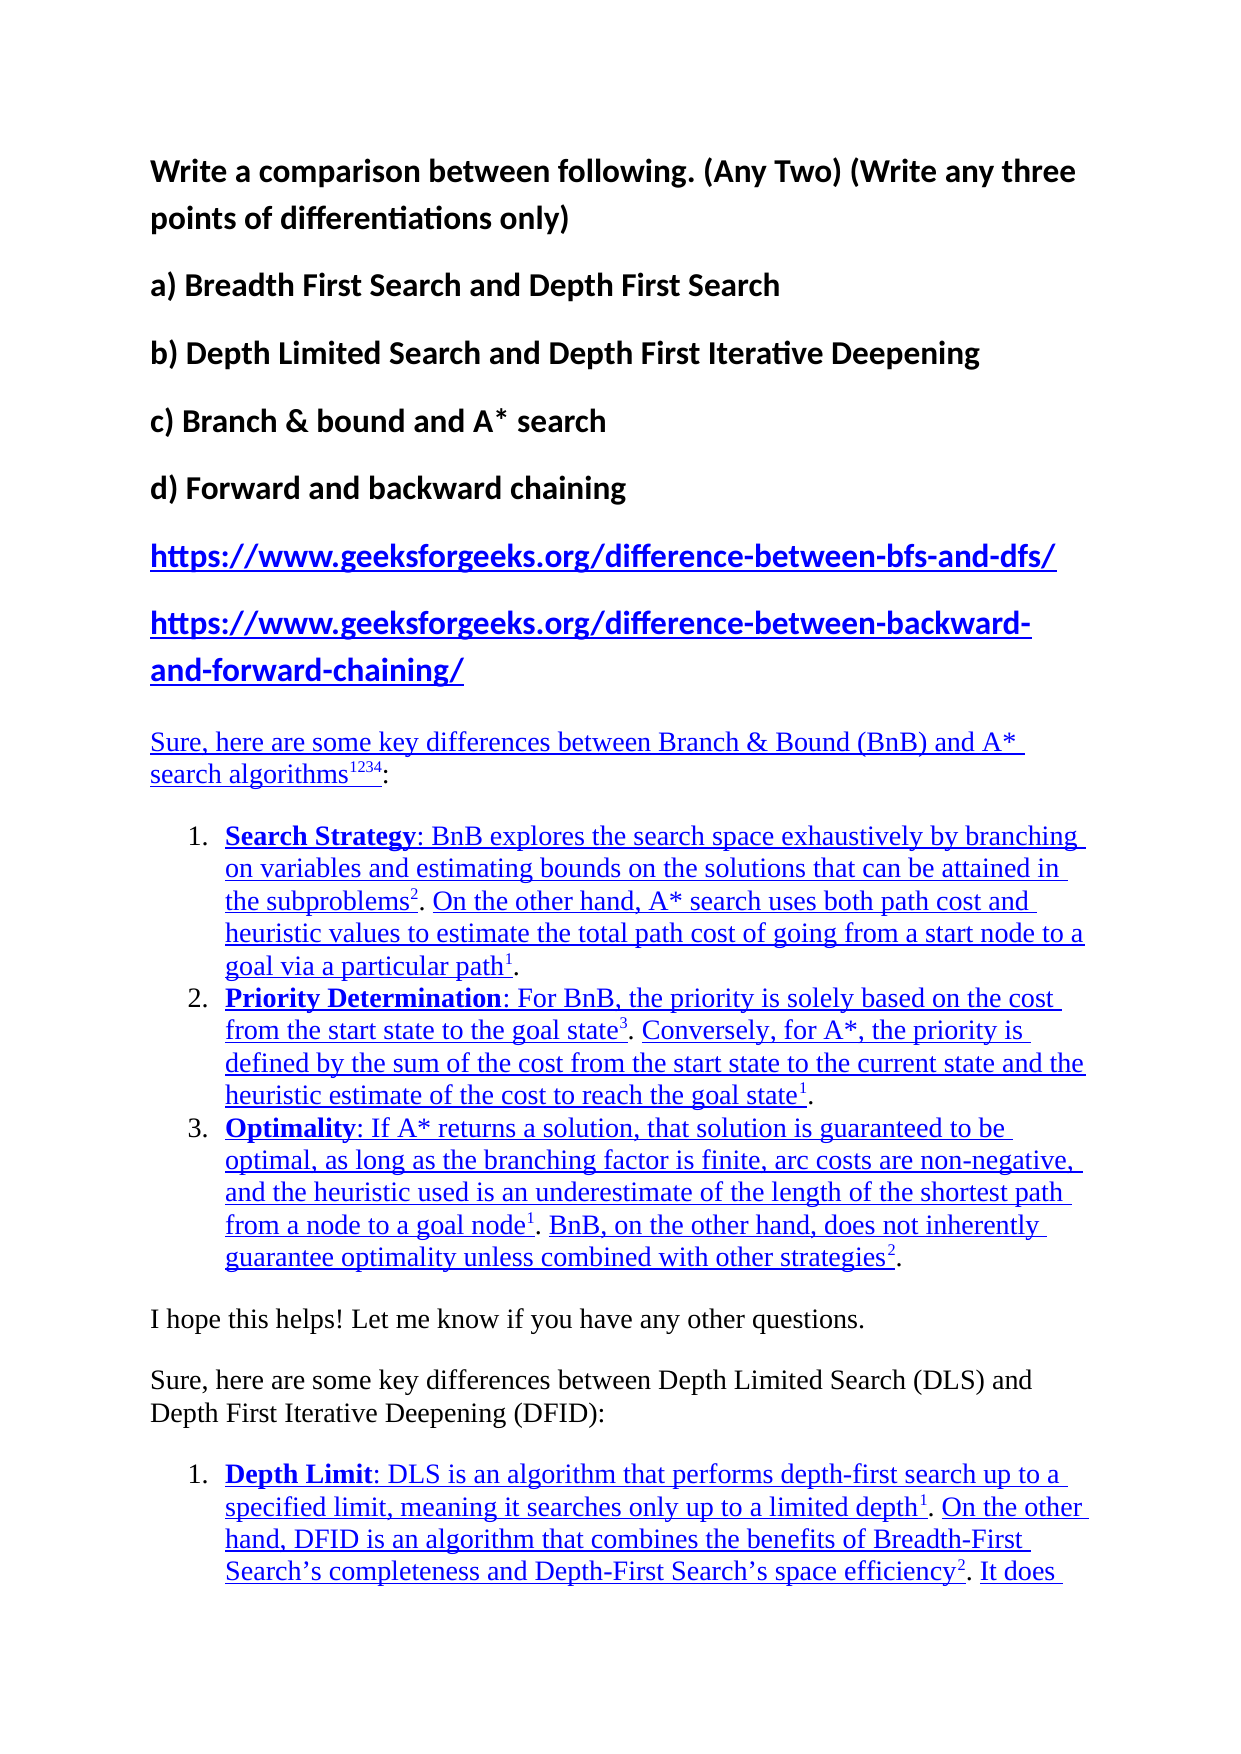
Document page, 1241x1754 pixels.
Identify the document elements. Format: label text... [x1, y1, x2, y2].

text I hope this helps! Let me know if you have any other questions. [150, 1360, 1090, 1392]
text https://www.geeksforgeeks.org/difference-between-backward-and-forward-chaining/ [150, 602, 1090, 690]
text a) Breadth First Search and Depth First Search [150, 264, 1090, 305]
text d) Forward and backward chaining [150, 467, 1090, 508]
list Optimality: If A* returns a solution, that solution is guaranteed to be optimal, as long as the branching factor is finite, arc costs are non-negative, and the heuristic used is an underestimate of the length of the shortest path from a node to a goal node1. BnB, on the other hand, does not inherently guarantee optimality unless combined with other strategies2. [187, 1169, 1090, 1331]
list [187, 1516, 1090, 1580]
text Sure, here are some key differences between Depth Limited Search (DLS) and Depth First Iterative Deepening (DFID): [150, 1422, 1090, 1486]
list Priority Determination: For BnB, the priority is solely based on the cost from the start state to the goal state3. Conversely, for A*, the priority is defined by the sum of the cost from the start state to the current state and the heuristic estimate of the cost to reach the goal state1. [187, 1010, 1090, 1140]
text Sure, here are some key differences between Branch & Bound (BnB) and A* search algorithms1234: [150, 725, 1090, 790]
text https://www.geeksforgeeks.org/difference-between-bfs-and-dfs/ [150, 535, 1090, 576]
list Search Strategy: BnB explores the search space exhaustively by branching on variables and estimating bounds on the solutions that can be attained in the subproblems2. On the other hand, A* search uses both path cost and heuristic values to estimate the total path cost of going from a start node to a goal via a particular path1. [187, 819, 1090, 981]
text c) Branch & bound and A* search [150, 399, 1090, 440]
text Write a comparison between following. (Any Two) (Write any three points of differentiations only) [150, 150, 1090, 237]
text b) Depth Limited Search and Depth First Iterative Deepening [150, 332, 1090, 373]
